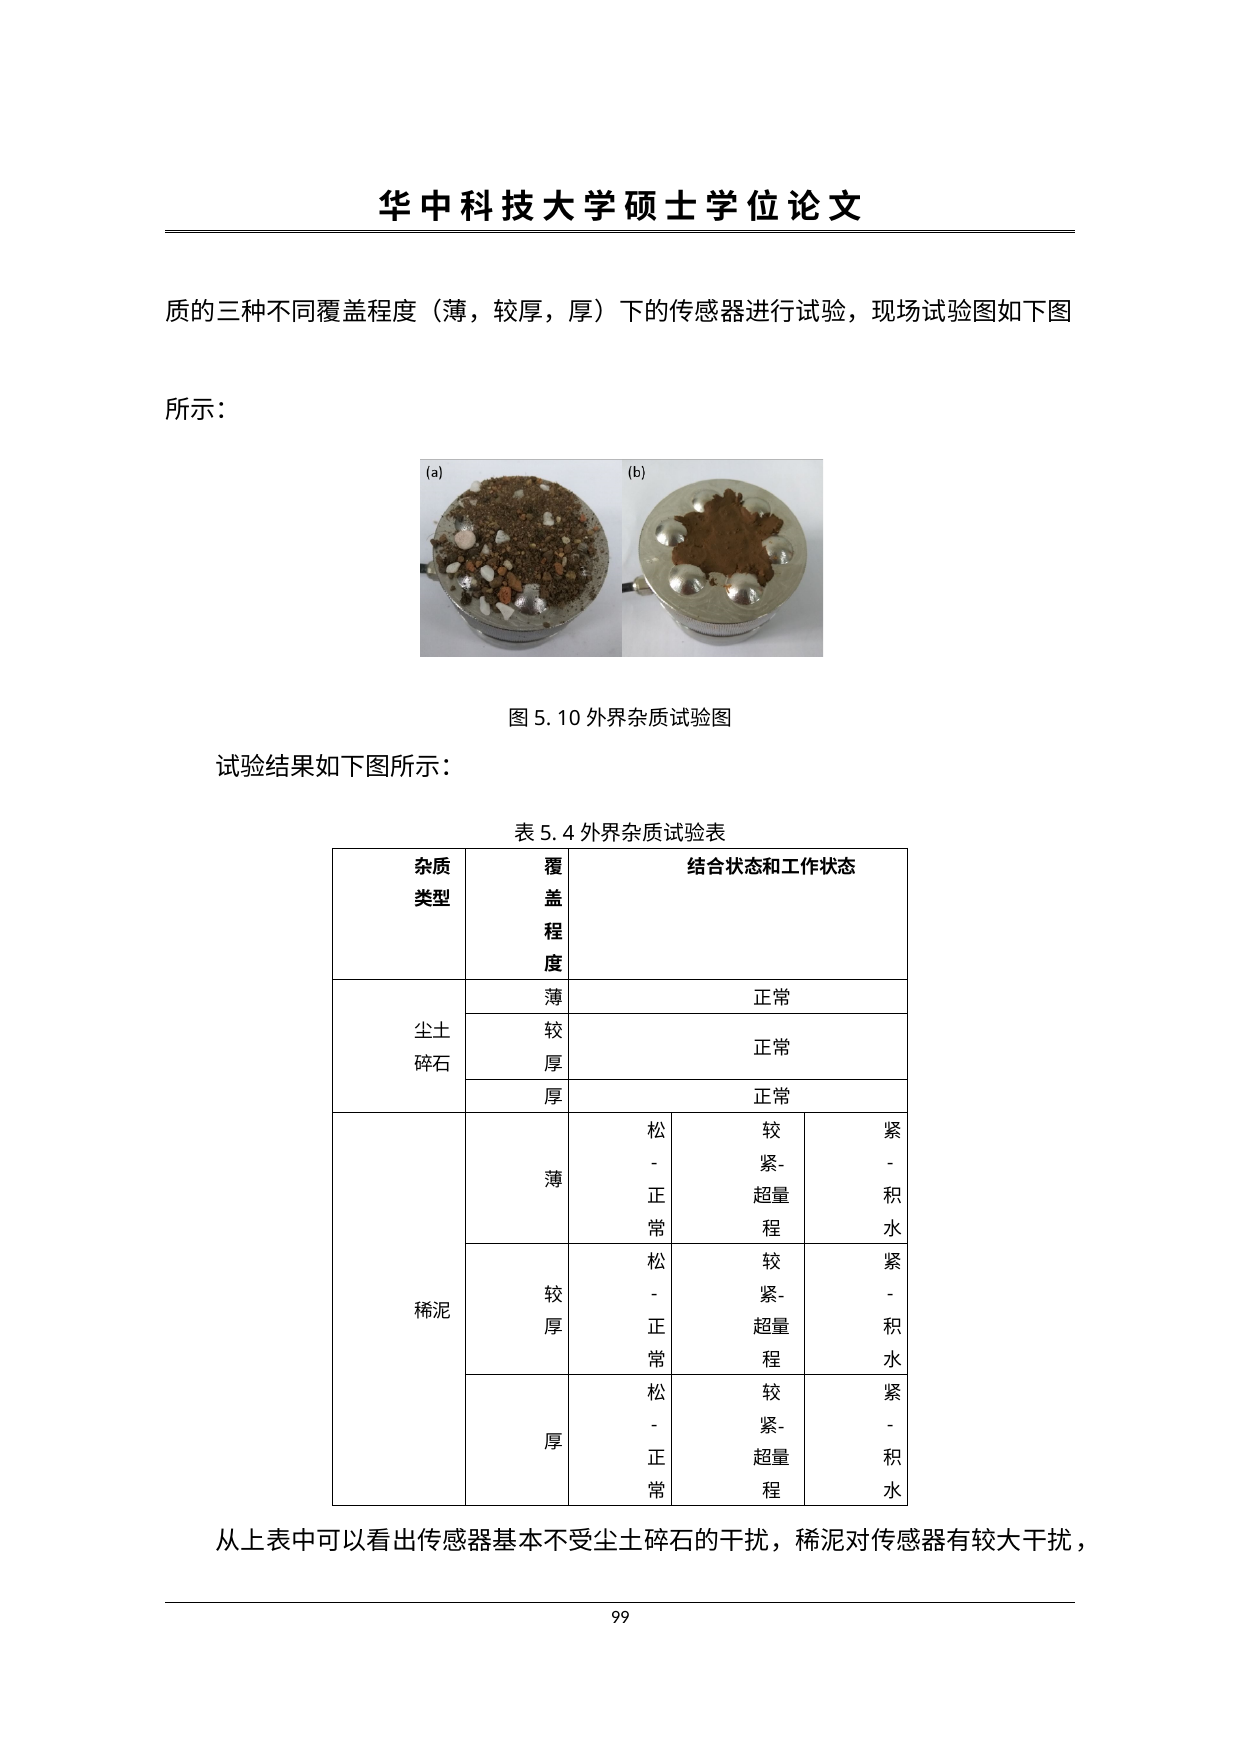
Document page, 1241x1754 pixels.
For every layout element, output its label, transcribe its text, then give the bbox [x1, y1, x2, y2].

table_cell 尘土碎石 [333, 980, 465, 1112]
text 试验结果如下图所示： [165, 732, 1075, 797]
table_cell 正常 [569, 1014, 907, 1078]
table_cell 较厚 [466, 1014, 568, 1078]
table_cell 紧-积水 [805, 1244, 907, 1374]
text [165, 277, 1075, 440]
table_cell 厚 [466, 1375, 568, 1505]
table_cell 较紧-超量程 [672, 1113, 804, 1243]
table_cell 稀泥 [333, 1113, 465, 1505]
table_cell 较厚 [466, 1244, 568, 1374]
table_header 杂质类型 [333, 849, 465, 979]
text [165, 1506, 1075, 1571]
table_cell 紧-积水 [805, 1113, 907, 1243]
text 表5. 4 外界杂质试验表 [165, 815, 1075, 848]
table_cell 较紧-超量程 [672, 1244, 804, 1374]
table_cell 厚 [466, 1080, 568, 1112]
table_cell 松-正常 [569, 1375, 671, 1505]
table_header 结合状态和工作状态 [569, 849, 907, 979]
text 图5. 10 外界杂质试验图 [165, 700, 1075, 732]
table_cell 薄 [466, 980, 568, 1012]
table_cell 较紧-超量程 [672, 1375, 804, 1505]
table_cell 正常 [569, 1080, 907, 1112]
table_cell 松-正常 [569, 1113, 671, 1243]
table_header 覆盖程度 [466, 849, 568, 979]
picture [417, 457, 824, 657]
table_cell 正常 [569, 980, 907, 1012]
table_cell 松-正常 [569, 1244, 671, 1374]
table_cell 薄 [466, 1113, 568, 1243]
table_cell 紧-积水 [805, 1375, 907, 1505]
